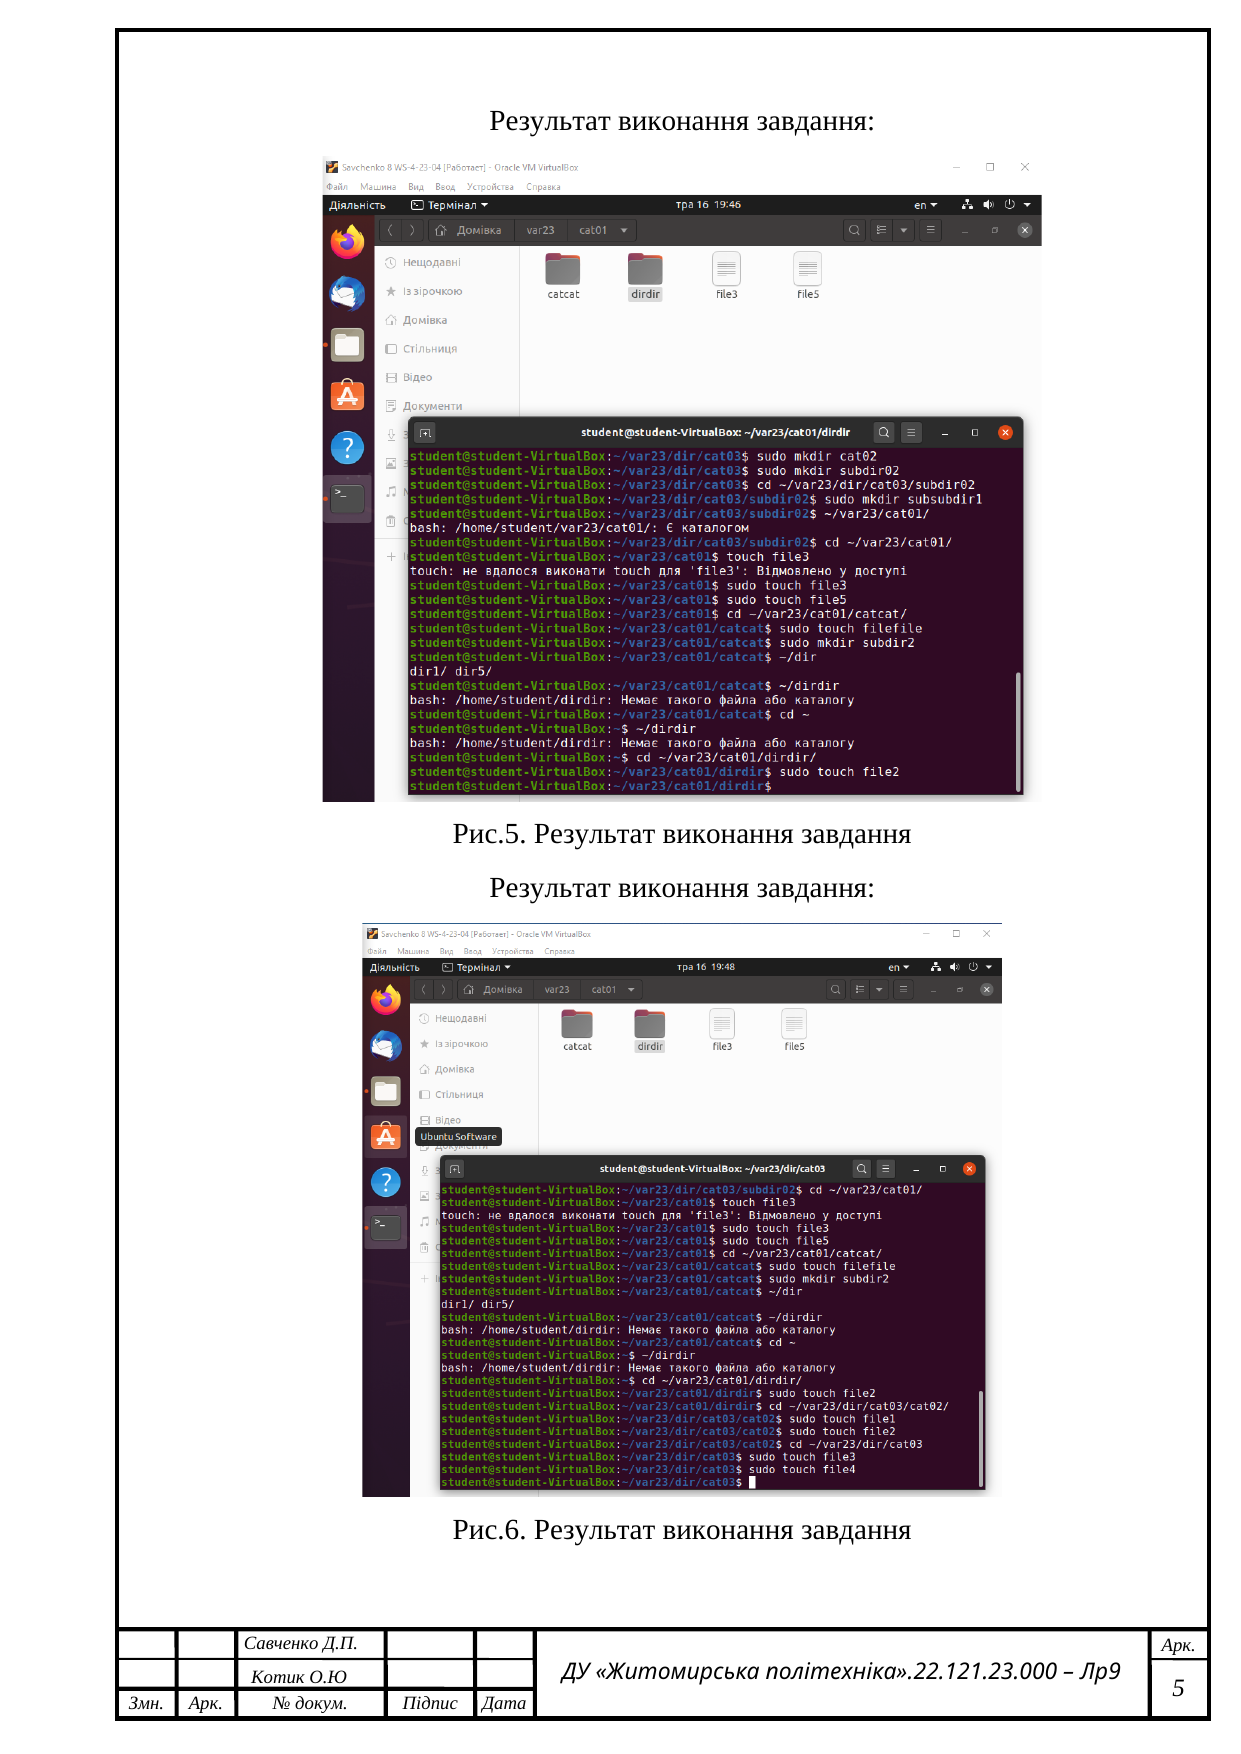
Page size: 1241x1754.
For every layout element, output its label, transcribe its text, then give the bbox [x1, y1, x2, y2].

picture [362, 923, 1002, 1497]
picture [322, 156, 1042, 802]
text Результат виконання завдання: [148, 870, 1181, 903]
text Рис.6. Результат виконання завдання [148, 1512, 1181, 1546]
text Рис.5. Результат виконання завдання [148, 816, 1181, 850]
text Результат виконання завдання: [148, 103, 1181, 136]
